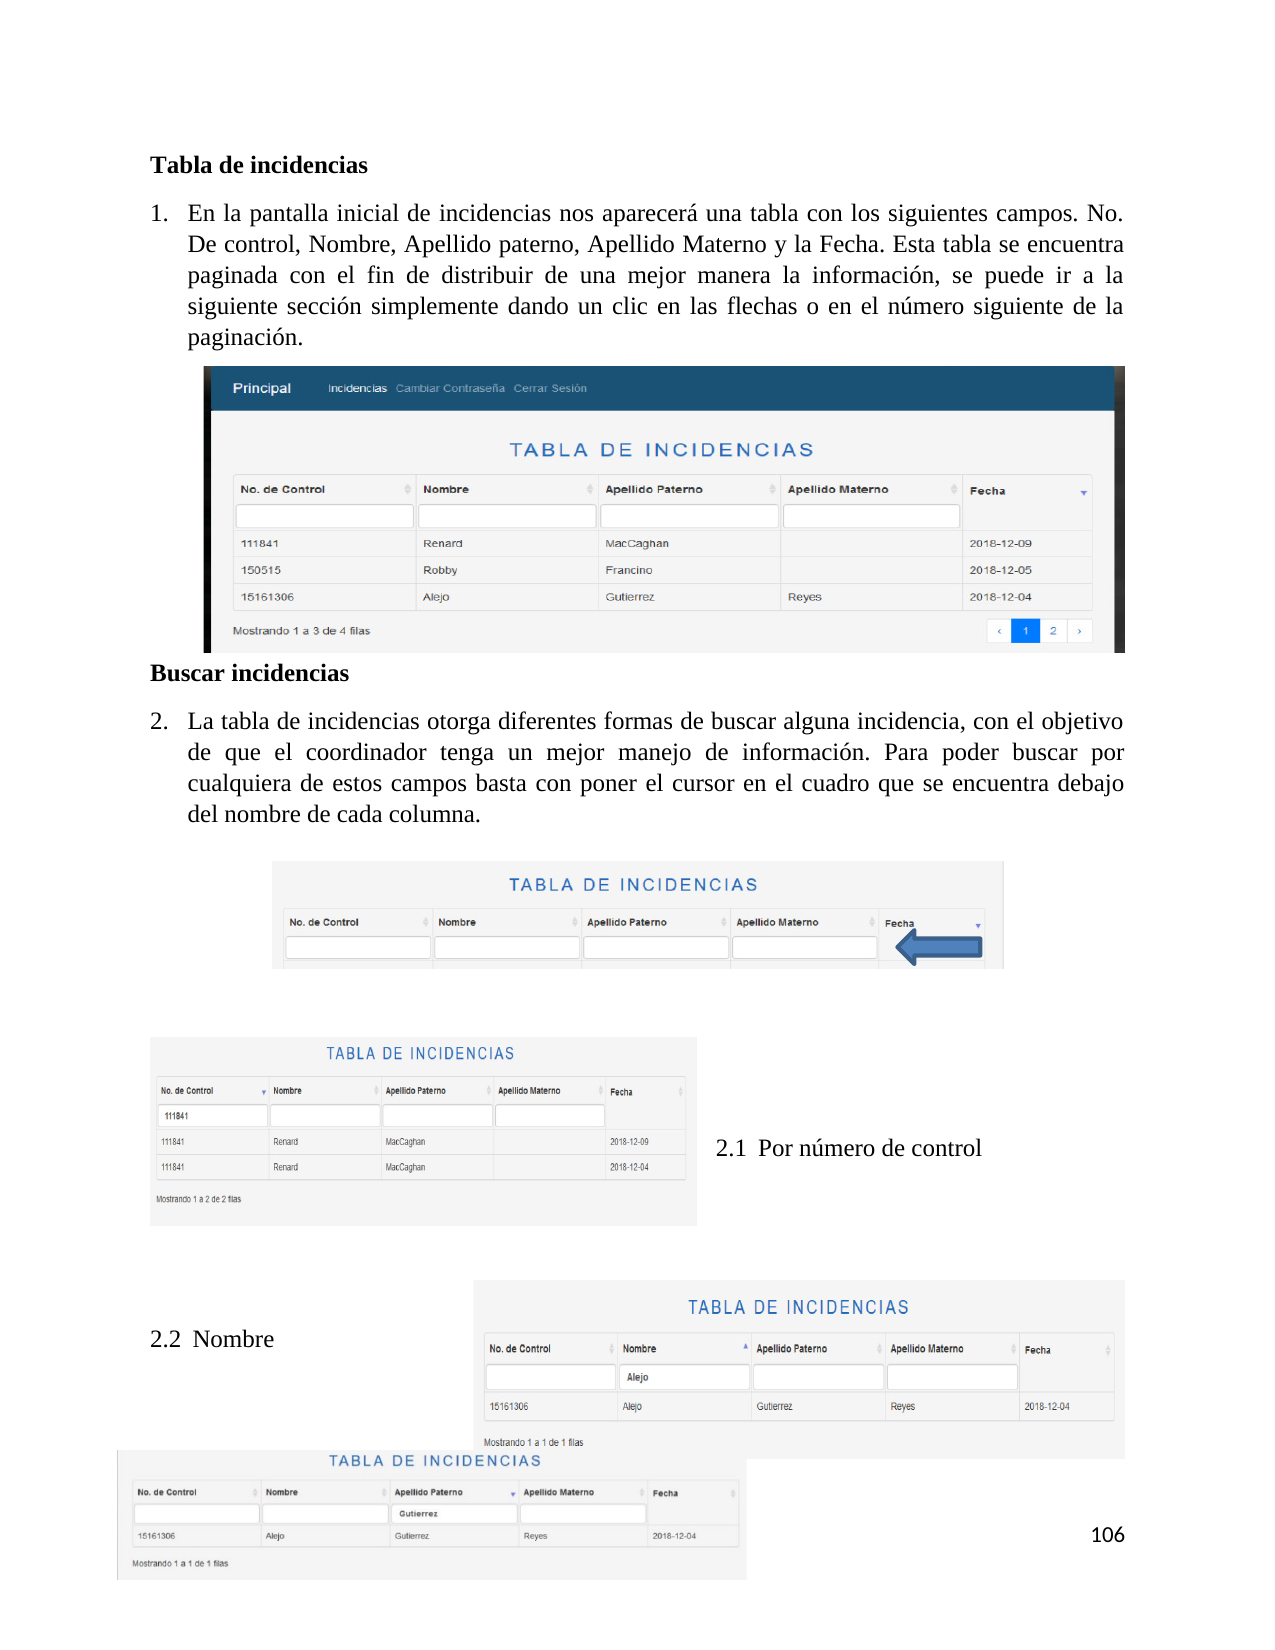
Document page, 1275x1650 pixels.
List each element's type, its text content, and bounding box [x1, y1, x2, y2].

list En la pantalla inicial de incidencias nos aparecerá una tabla con los siguientes campos. No. De control, Nombre, Apellido paterno, Apellido Materno y la Fecha. Esta tabla se encuentra paginada con el fin de distribuir de una mejor manera la información, se puede ir a la siguiente sección simplemente dando un clic en las flechas o en el número siguiente de la paginación. [150, 198, 1125, 351]
list La tabla de incidencias otorga diferentes formas de buscar alguna incidencia, con el objetivo de que el coordinador tenga un mejor manejo de información. Para poder buscar por cualquiera de estos campos basta con poner el cursor en el cuadro que se encuentra debajo del nombre de cada columna. [150, 706, 1125, 828]
picture [271, 861, 1004, 969]
text Tabla de incidencias [150, 150, 1125, 179]
list Por número de control [697, 1133, 1125, 1162]
picture [150, 1037, 697, 1226]
picture [203, 366, 1125, 653]
list Nombre [150, 1324, 473, 1352]
picture [117, 1280, 1125, 1580]
